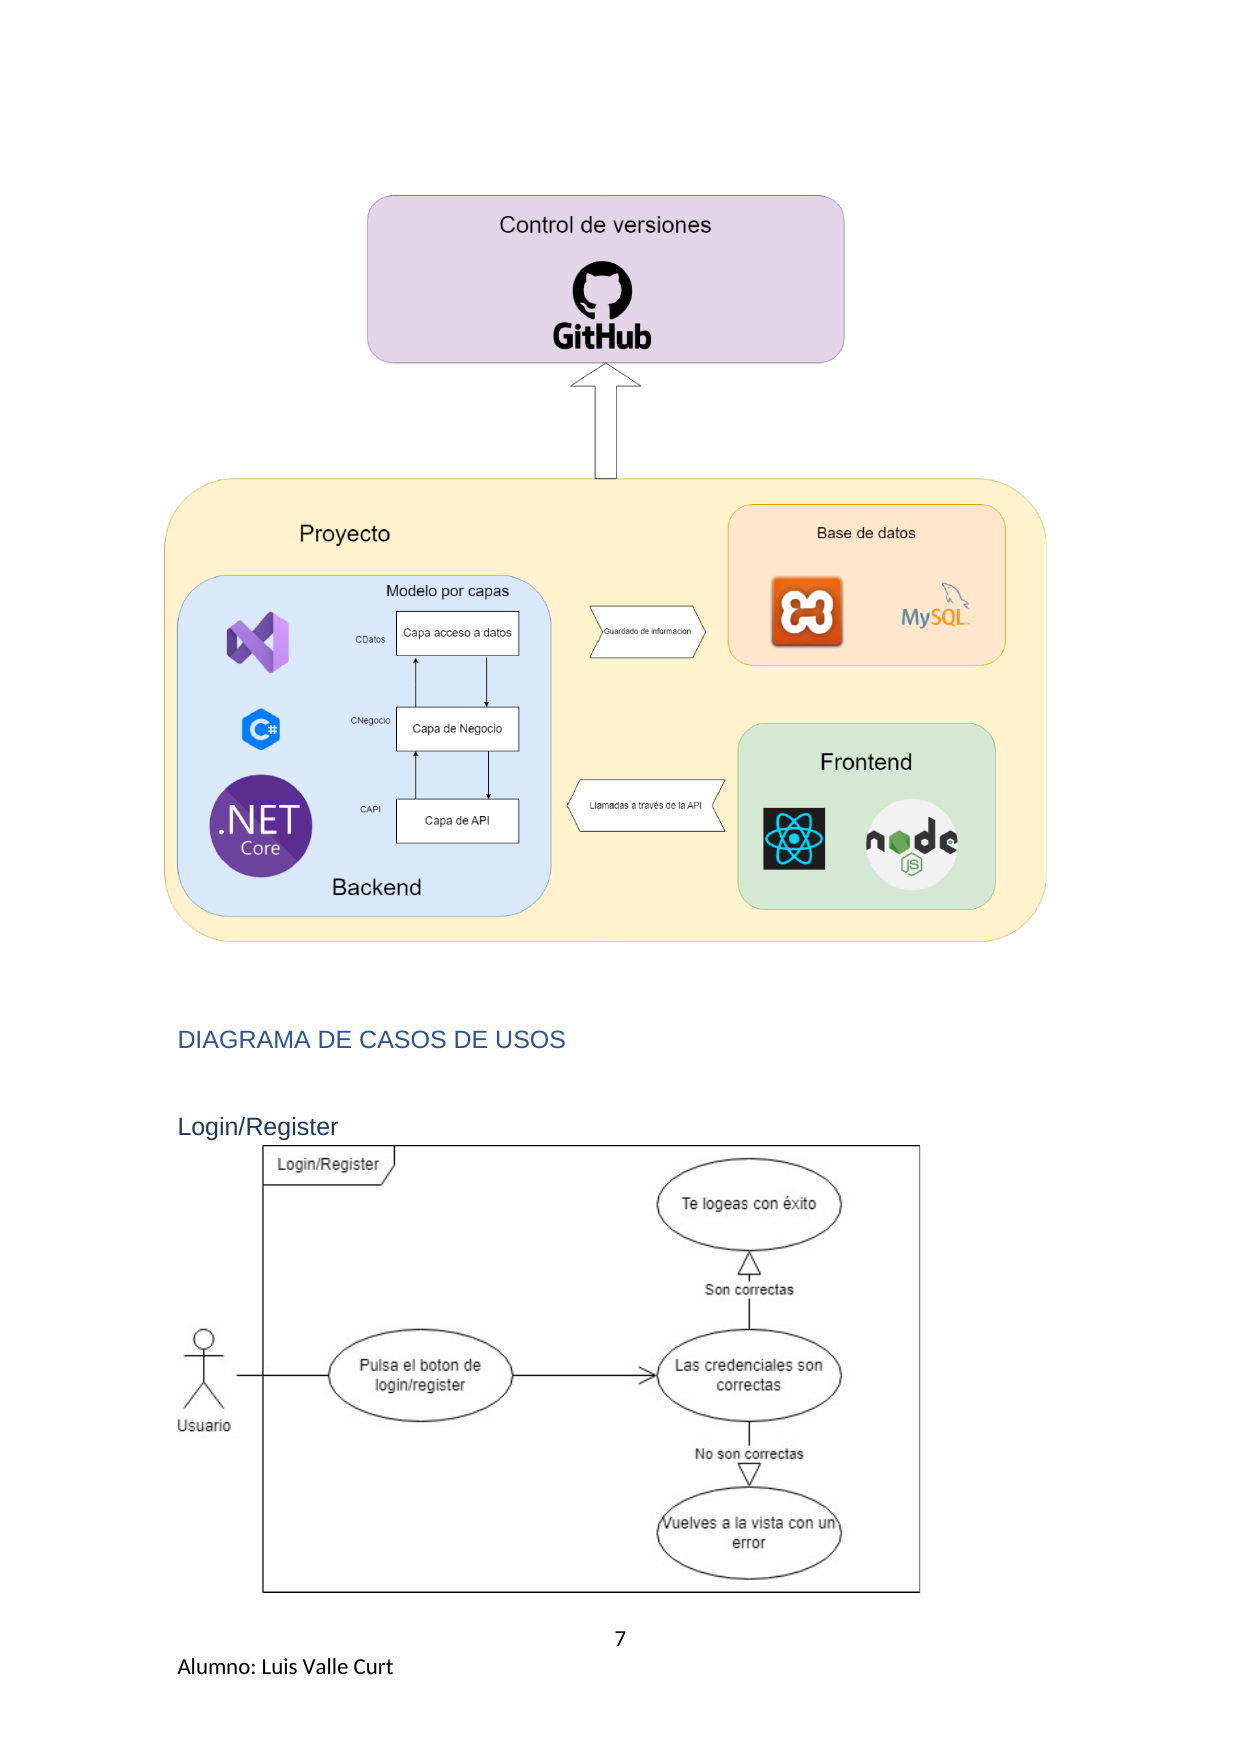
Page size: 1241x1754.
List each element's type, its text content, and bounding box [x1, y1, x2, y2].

subtitle Login/Register [177, 1112, 1063, 1141]
subtitle DIAGRAMA DE CASOS DE USOS [177, 1025, 1063, 1054]
picture [164, 195, 1047, 942]
picture [177, 1145, 921, 1593]
